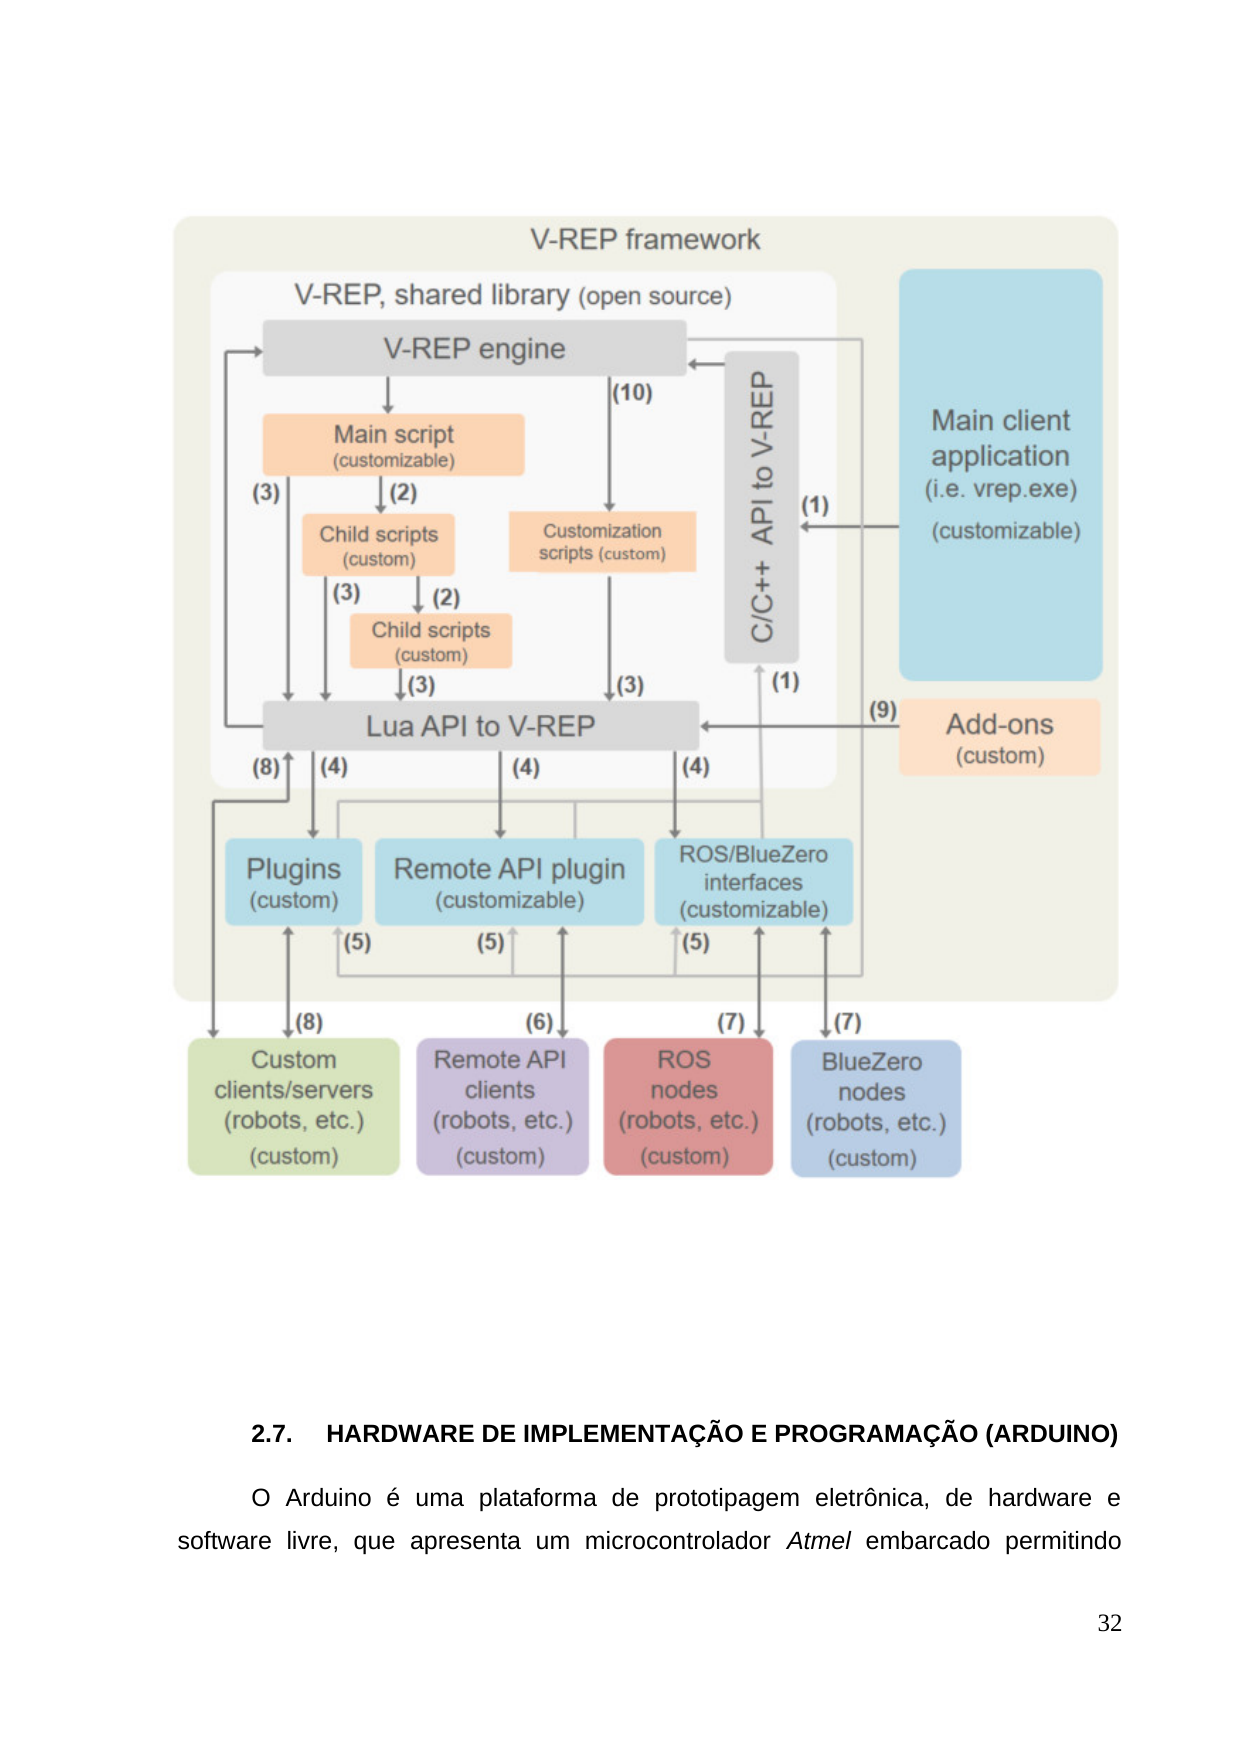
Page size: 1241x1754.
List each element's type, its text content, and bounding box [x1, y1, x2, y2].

picture [167, 208, 1124, 1179]
list HARDWARE DE IMPLEMENTAÇÃO E PROGRAMAÇÃO (ARDUINO) [251, 1419, 1122, 1448]
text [177, 1483, 1122, 1555]
